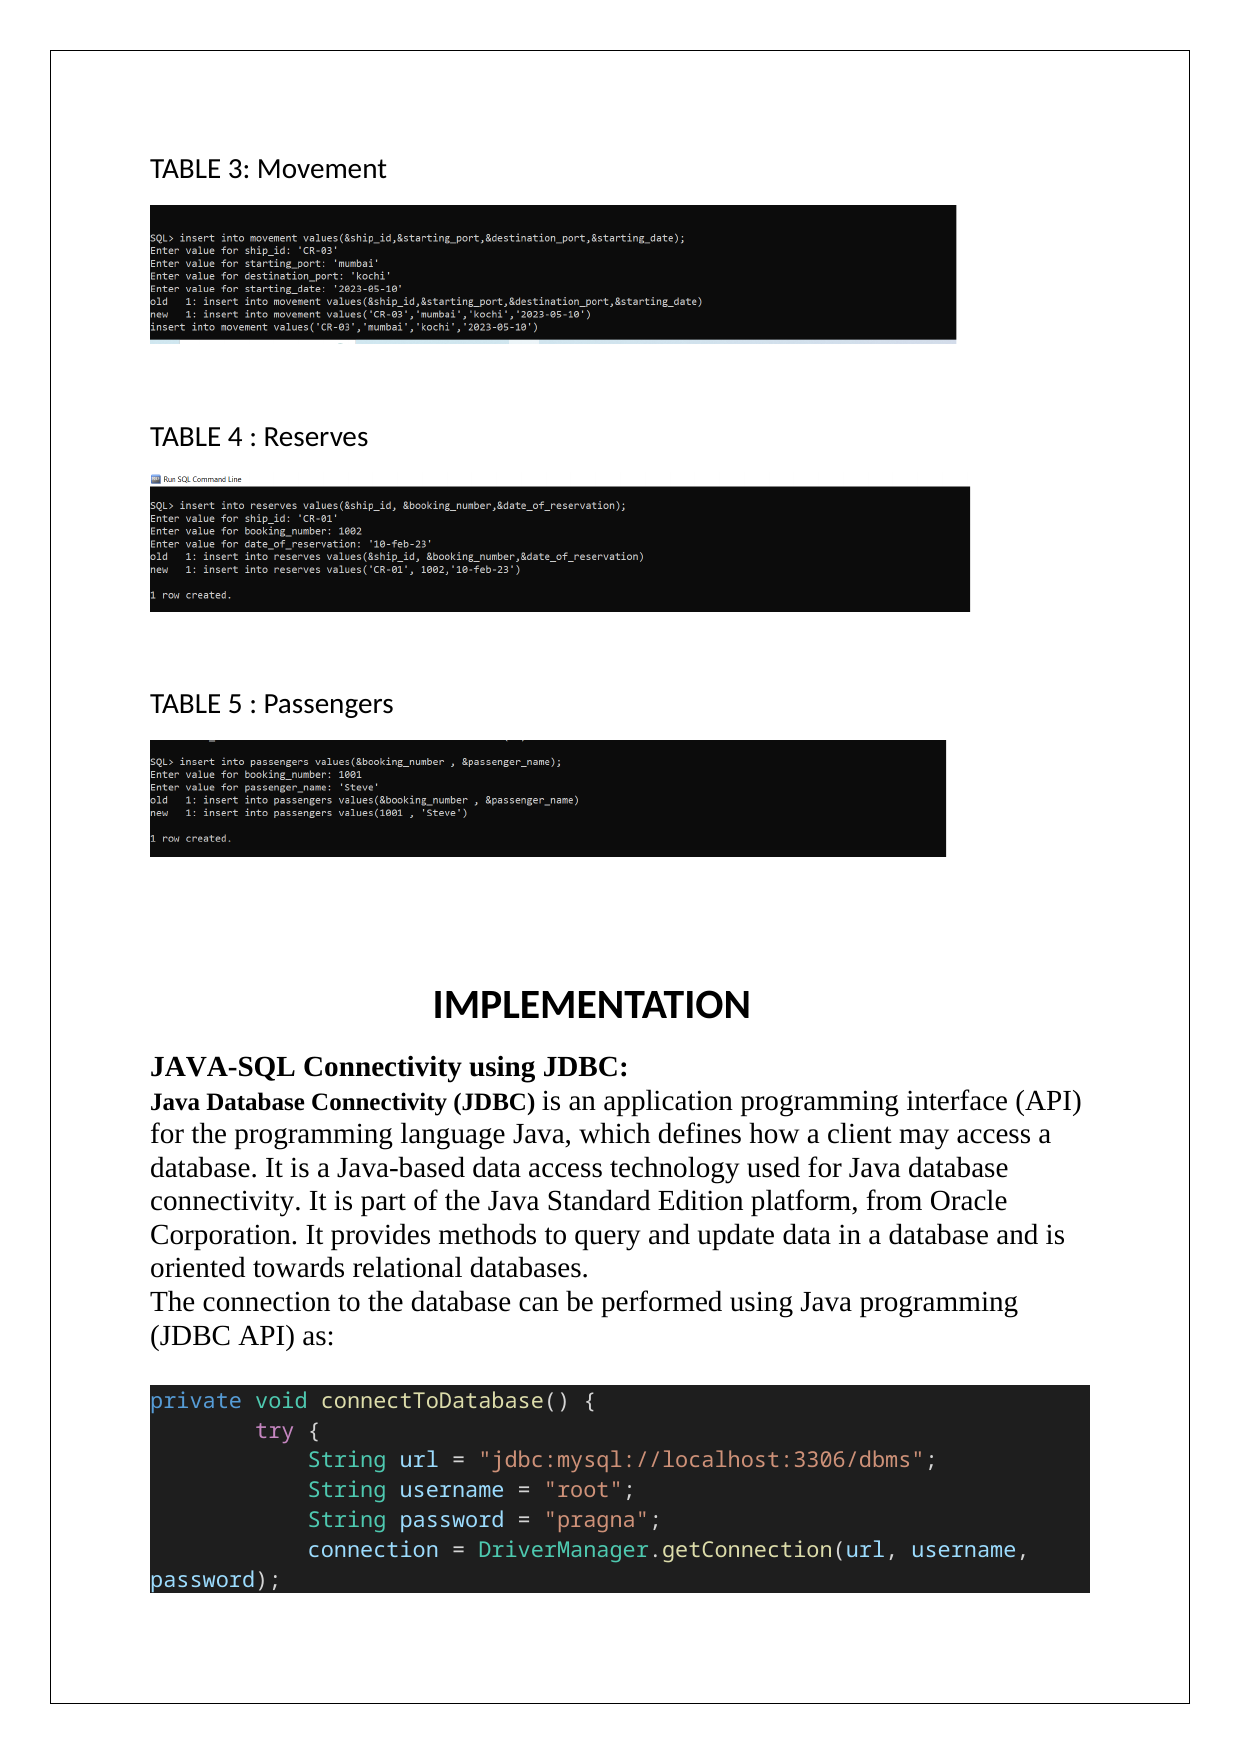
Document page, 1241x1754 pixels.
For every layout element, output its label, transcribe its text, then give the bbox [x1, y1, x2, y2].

text private void connectToDatabase() { [150, 1385, 1090, 1414]
text TABLE 5 : Passengers [150, 686, 1090, 721]
text The connection to the database can be performed using Java programming (JDBC API) as: [150, 1284, 1090, 1351]
text JAVA-SQL Connectivity using JDBC: [150, 1049, 1090, 1083]
picture [150, 740, 947, 857]
text IMPLEMENTATION [150, 978, 1090, 1029]
text String password = "pragna"; [150, 1504, 1090, 1534]
text try { [150, 1414, 1090, 1444]
text String url = "jdbc:mysql://localhost:3306/dbms"; [150, 1444, 1090, 1474]
picture [150, 205, 957, 344]
text Java Database Connectivity (JDBC) is an application programming interface (API) for the programming language Java, which defines how a client may access a database. It is a Java-based data access technology used for Java database connectivity. It is part of the Java Standard Edition platform, from Oracle Corporation. It provides methods to query and update data in a database and is oriented towards relational databases. [150, 1083, 1090, 1284]
text String username = "root"; [150, 1474, 1090, 1504]
text connection = DriverManager.getConnection(url, username, password); [150, 1534, 1090, 1593]
picture [150, 472, 971, 612]
text TABLE 4 : Reserves [150, 418, 1090, 453]
text TABLE 3: Movement [150, 150, 1090, 186]
